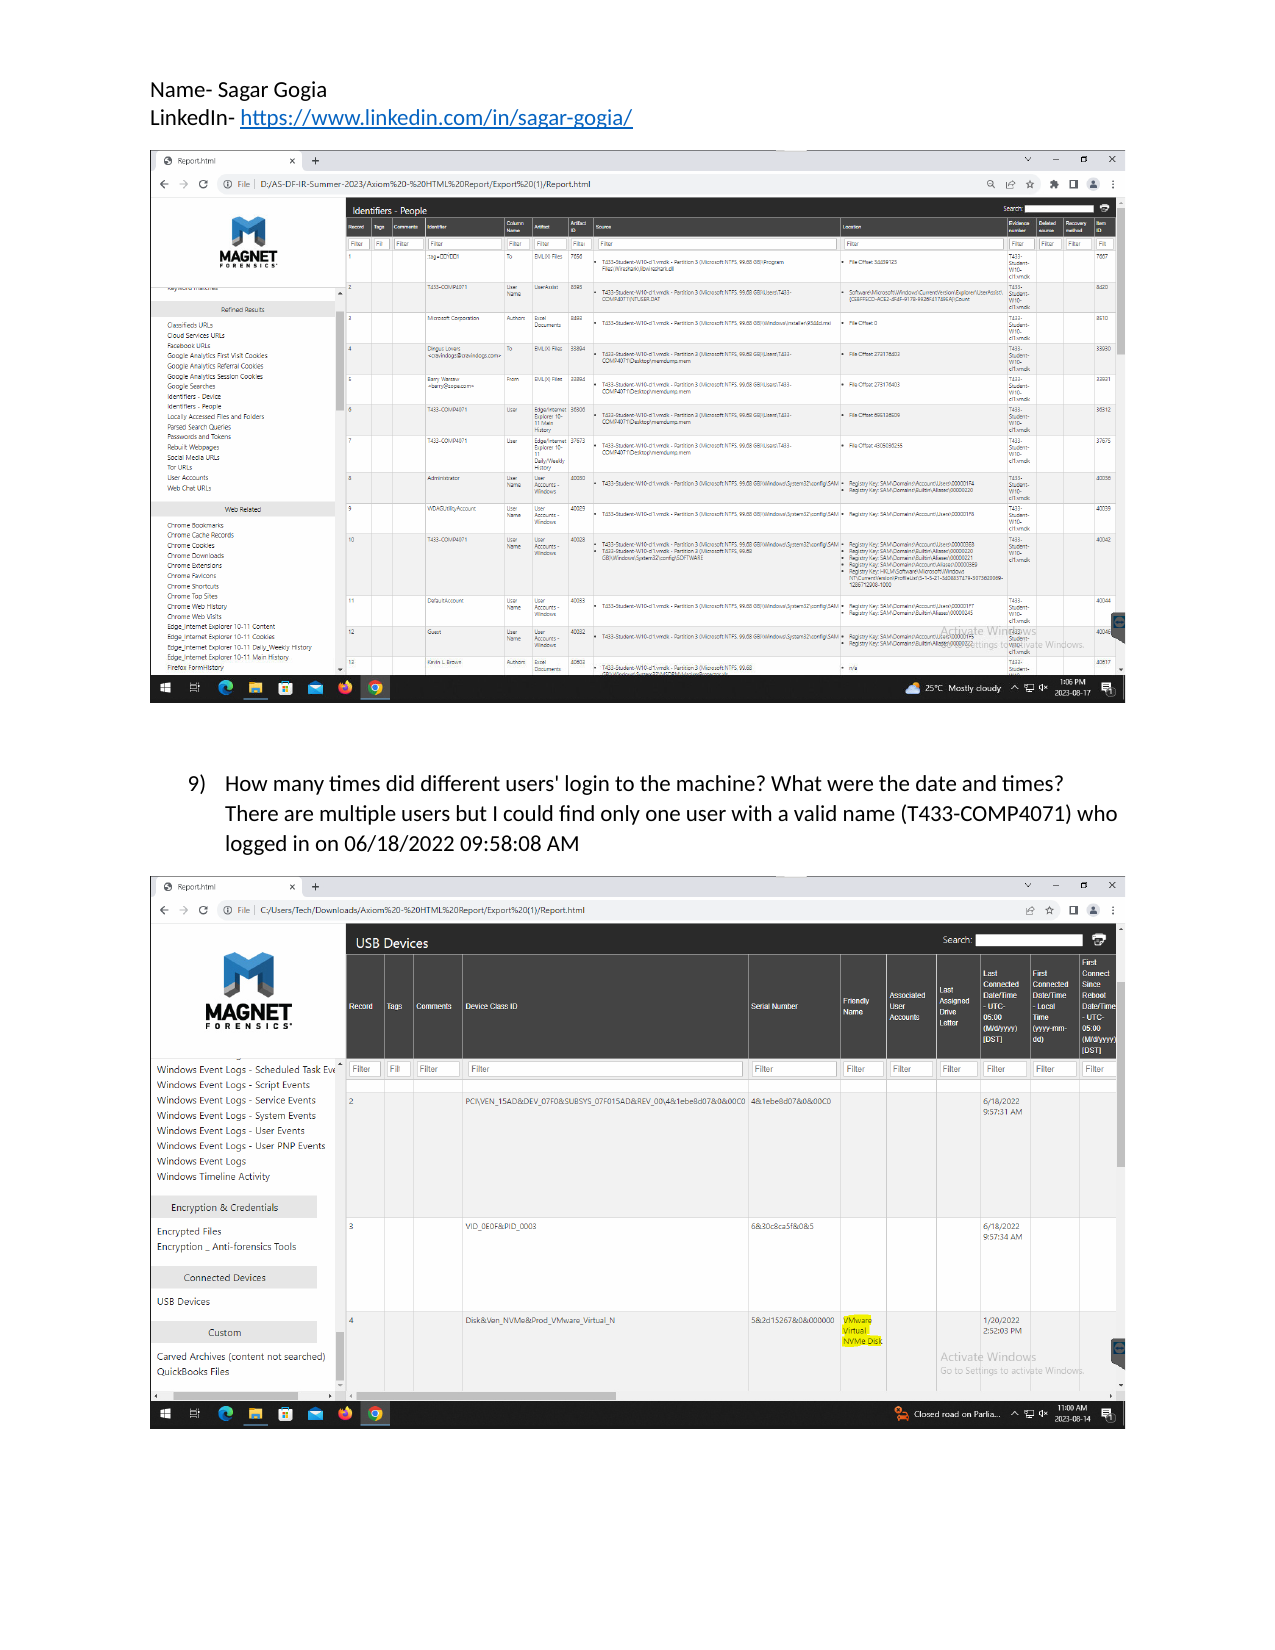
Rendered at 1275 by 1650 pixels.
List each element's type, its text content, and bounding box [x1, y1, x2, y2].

picture [150, 150, 1125, 703]
picture [150, 876, 1125, 1429]
list How many times did different users' login to the machine? What were the date and times? There are multiple users but I could find only one user with a valid name (T433-COMP4071) who logged in on 06/18/2022 09:58:08 AM [187, 769, 1125, 857]
